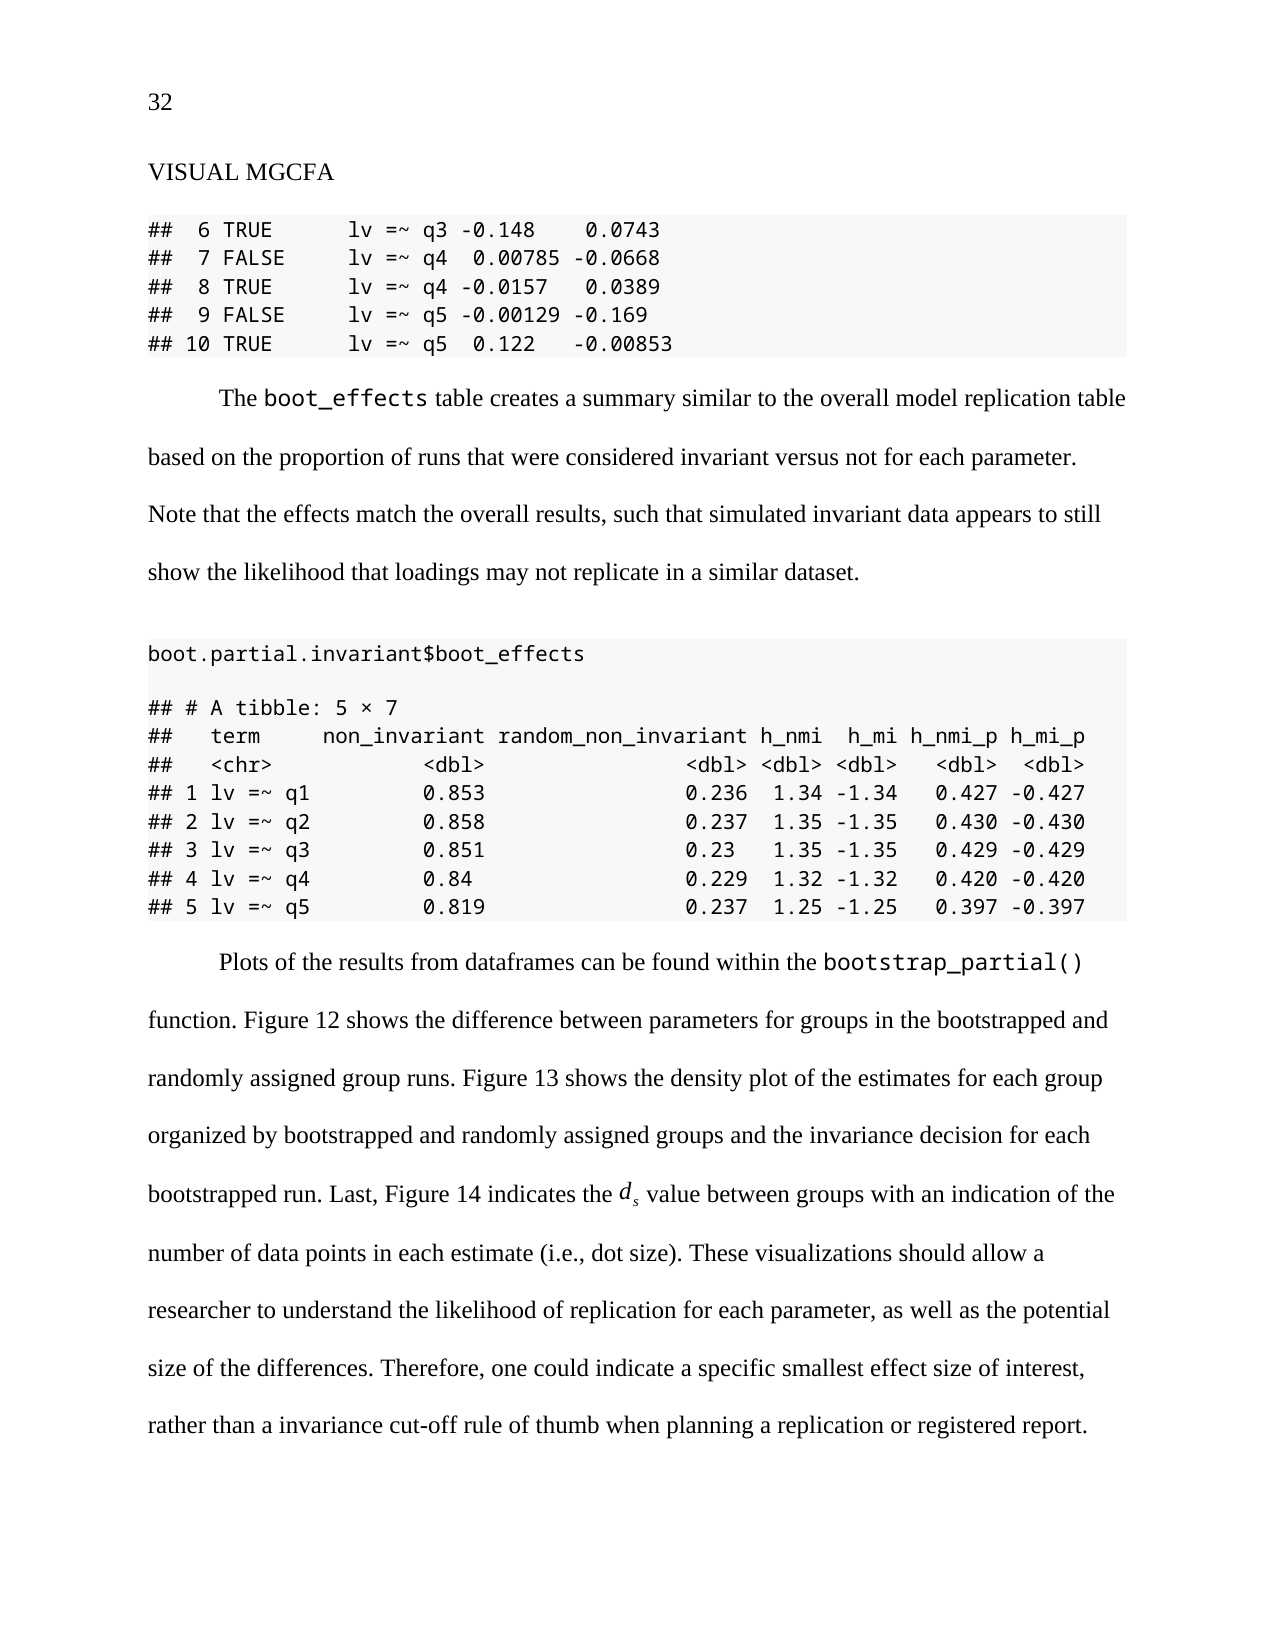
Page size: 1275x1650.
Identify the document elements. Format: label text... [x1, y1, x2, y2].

text Plots of the results from dataframes can be found within the bootstrap_partial() function. Figure 12 shows the difference between parameters for groups in the bootstrapped and randomly assigned group runs. Figure 13 shows the density plot of the estimates for each group organized by bootstrapped and randomly assigned groups and the invariance decision for each bootstrapped run. Last, Figure 14 indicates the value between groups with an indication of the number of data points in each estimate (i.e., dot size). These visualizations should allow a researcher to understand the likelihood of replication for each parameter, as well as the potential size of the differences. Therefore, one could indicate a specific smallest effect size of interest, rather than a invariance cut-off rule of thumb when planning a replication or registered report. [148, 946, 1127, 1439]
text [148, 215, 1127, 357]
text boot.partial.invariant$boot_effects [148, 639, 1127, 668]
text The boot_effects table creates a summary similar to the overall model replication table based on the proportion of runs that were considered invariant versus not for each parameter. Note that the effects match the overall results, such that simulated invariant data appears to still show the likelihood that loadings may not replicate in a similar dataset. [148, 382, 1127, 586]
text ## # A tibble: 5 × 7 ## term non_invariant random_non_invariant h_nmi h_mi h_nmi_p h_mi_p ## <chr> <dbl> <dbl> <dbl> <dbl> <dbl> <dbl> ## 1 lv =~ q1 0.853 0.236 1.34 -1.34 0.427 -0.427 ## 2 lv =~ q2 0.858 0.237 1.35 -1.35 0.430 -0.430 ## 3 lv =~ q3 0.851 0.23 1.35 -1.35 0.429 -0.429 ## 4 lv =~ q4 0.84 0.229 1.32 -1.32 0.420 -0.420 ## 5 lv =~ q5 0.819 0.237 1.25 -1.25 0.397 -0.397 [148, 693, 1127, 921]
